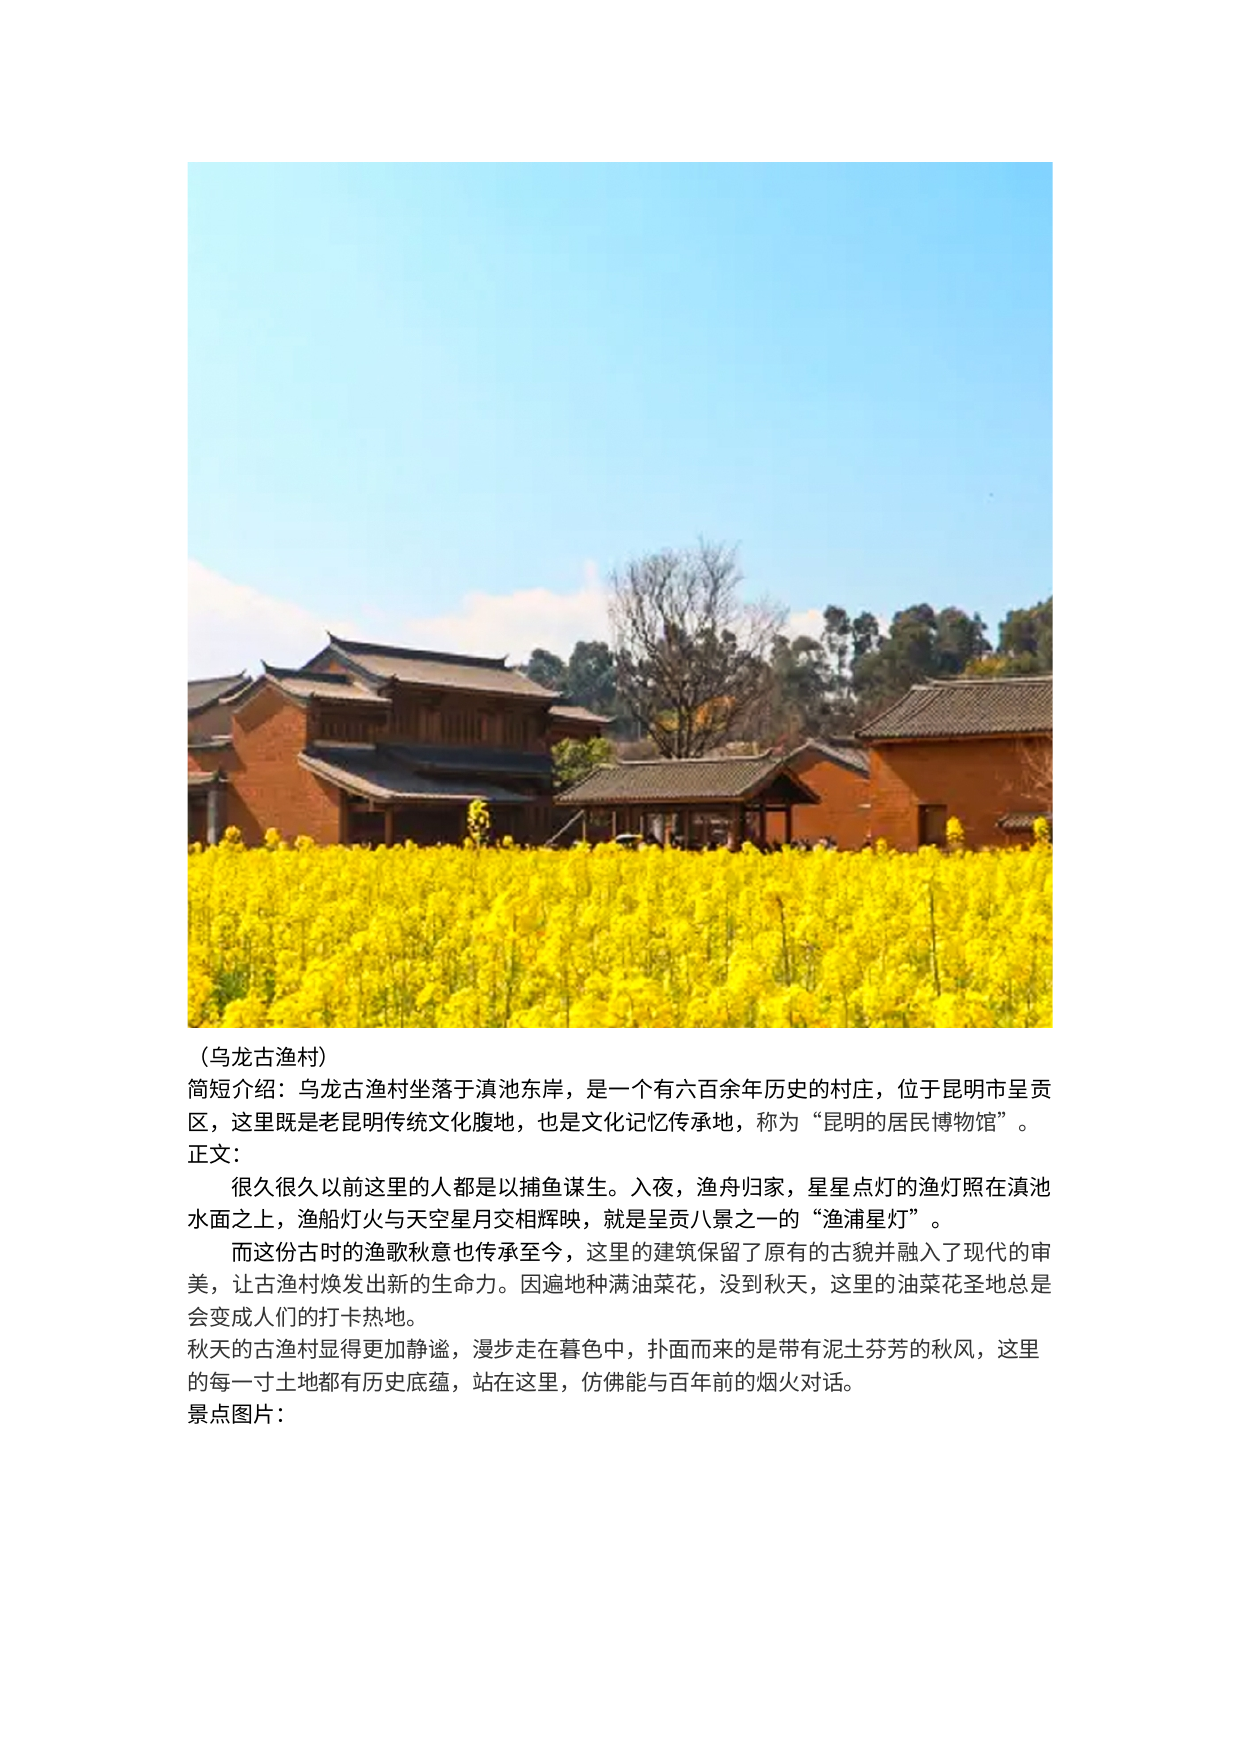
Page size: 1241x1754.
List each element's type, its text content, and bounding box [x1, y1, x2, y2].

picture [187, 162, 1053, 1028]
text 很久很久以前这里的人都是以捕鱼谋生。入夜，渔舟归家，星星点灯的渔灯照在滇池水面之上，渔船灯火与天空星月交相辉映，就是呈贡八景之一的“渔浦星灯”。 [187, 1169, 1053, 1234]
text 正文： [187, 1137, 1053, 1169]
text （乌龙古渔村） [187, 1039, 1053, 1072]
text 景点图片： [187, 1397, 1053, 1429]
text 简短介绍：乌龙古渔村坐落于滇池东岸，是一个有六百余年历史的村庄，位于昆明市呈贡区，这里既是老昆明传统文化腹地，也是文化记忆传承地，称为“昆明的居民博物馆”。 [187, 1072, 1053, 1137]
text 而这份古时的渔歌秋意也传承至今，这里的建筑保留了原有的古貌并融入了现代的审美，让古渔村焕发出新的生命力。因遍地种满油菜花，没到秋天，这里的油菜花圣地总是会变成人们的打卡热地。 [187, 1234, 1053, 1332]
text 秋天的古渔村显得更加静谧，漫步走在暮色中，扑面而来的是带有泥土芬芳的秋风，这里的每一寸土地都有历史底蕴，站在这里，仿佛能与百年前的烟火对话。 [187, 1332, 1053, 1397]
